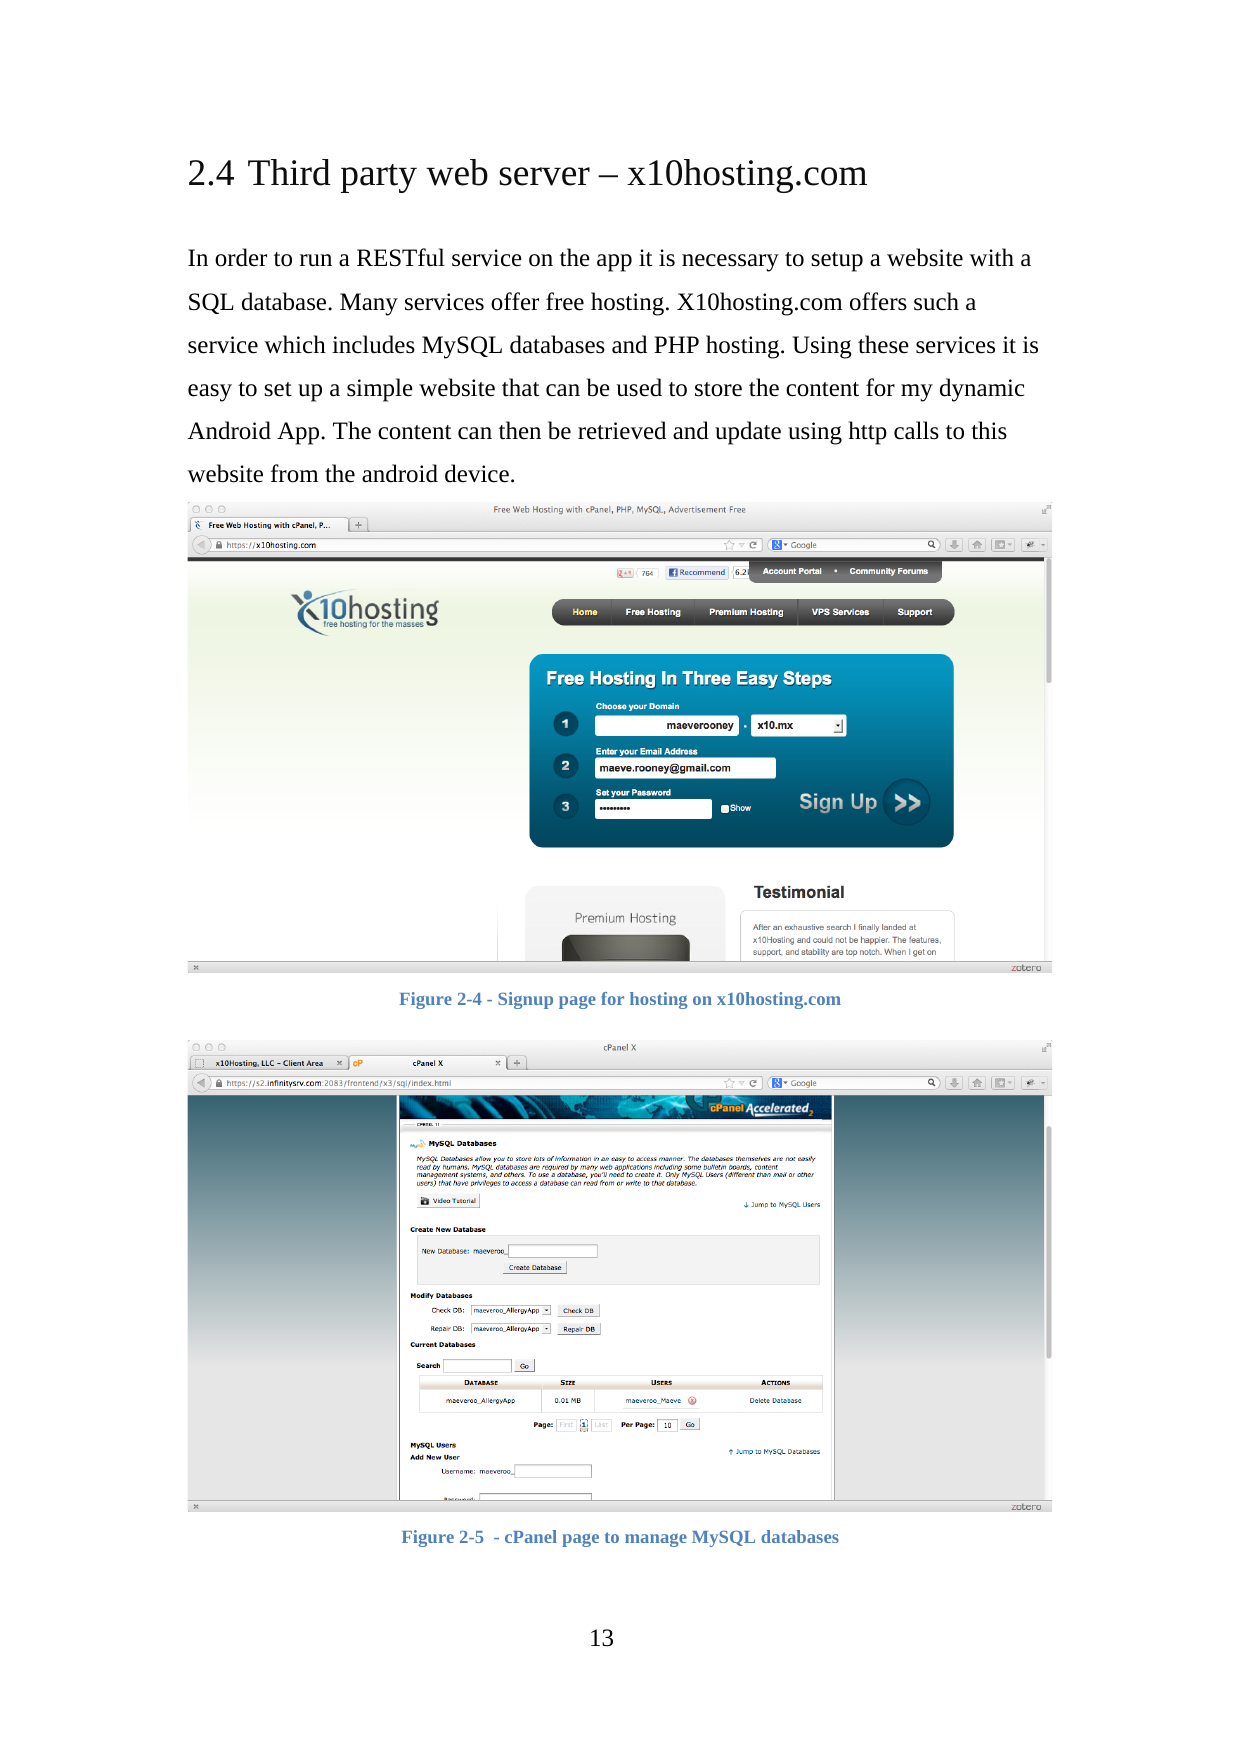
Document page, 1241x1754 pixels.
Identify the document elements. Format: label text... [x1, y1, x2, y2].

picture [187, 502, 1053, 973]
subtitle In order to run a RESTful service on the app it is necessary to setup a website with a SQL database. Many services offer free hosting. X10hosting.com offers such a service which includes MySQL databases and PHP hosting. Using these services it is easy to set up a simple website that can be used to store the content for my dynamic Android App. The content can then be retrieved and update using http calls to this website from the android device. [187, 243, 1053, 488]
subtitle Third party web server – x10hosting.com [187, 150, 1053, 193]
picture [187, 1040, 1053, 1512]
text Figure 2-5 - cPanel page to manage MySQL databases [187, 1526, 1053, 1547]
text Figure 2-4 - Signup page for hosting on x10hosting.com [187, 987, 1053, 1009]
